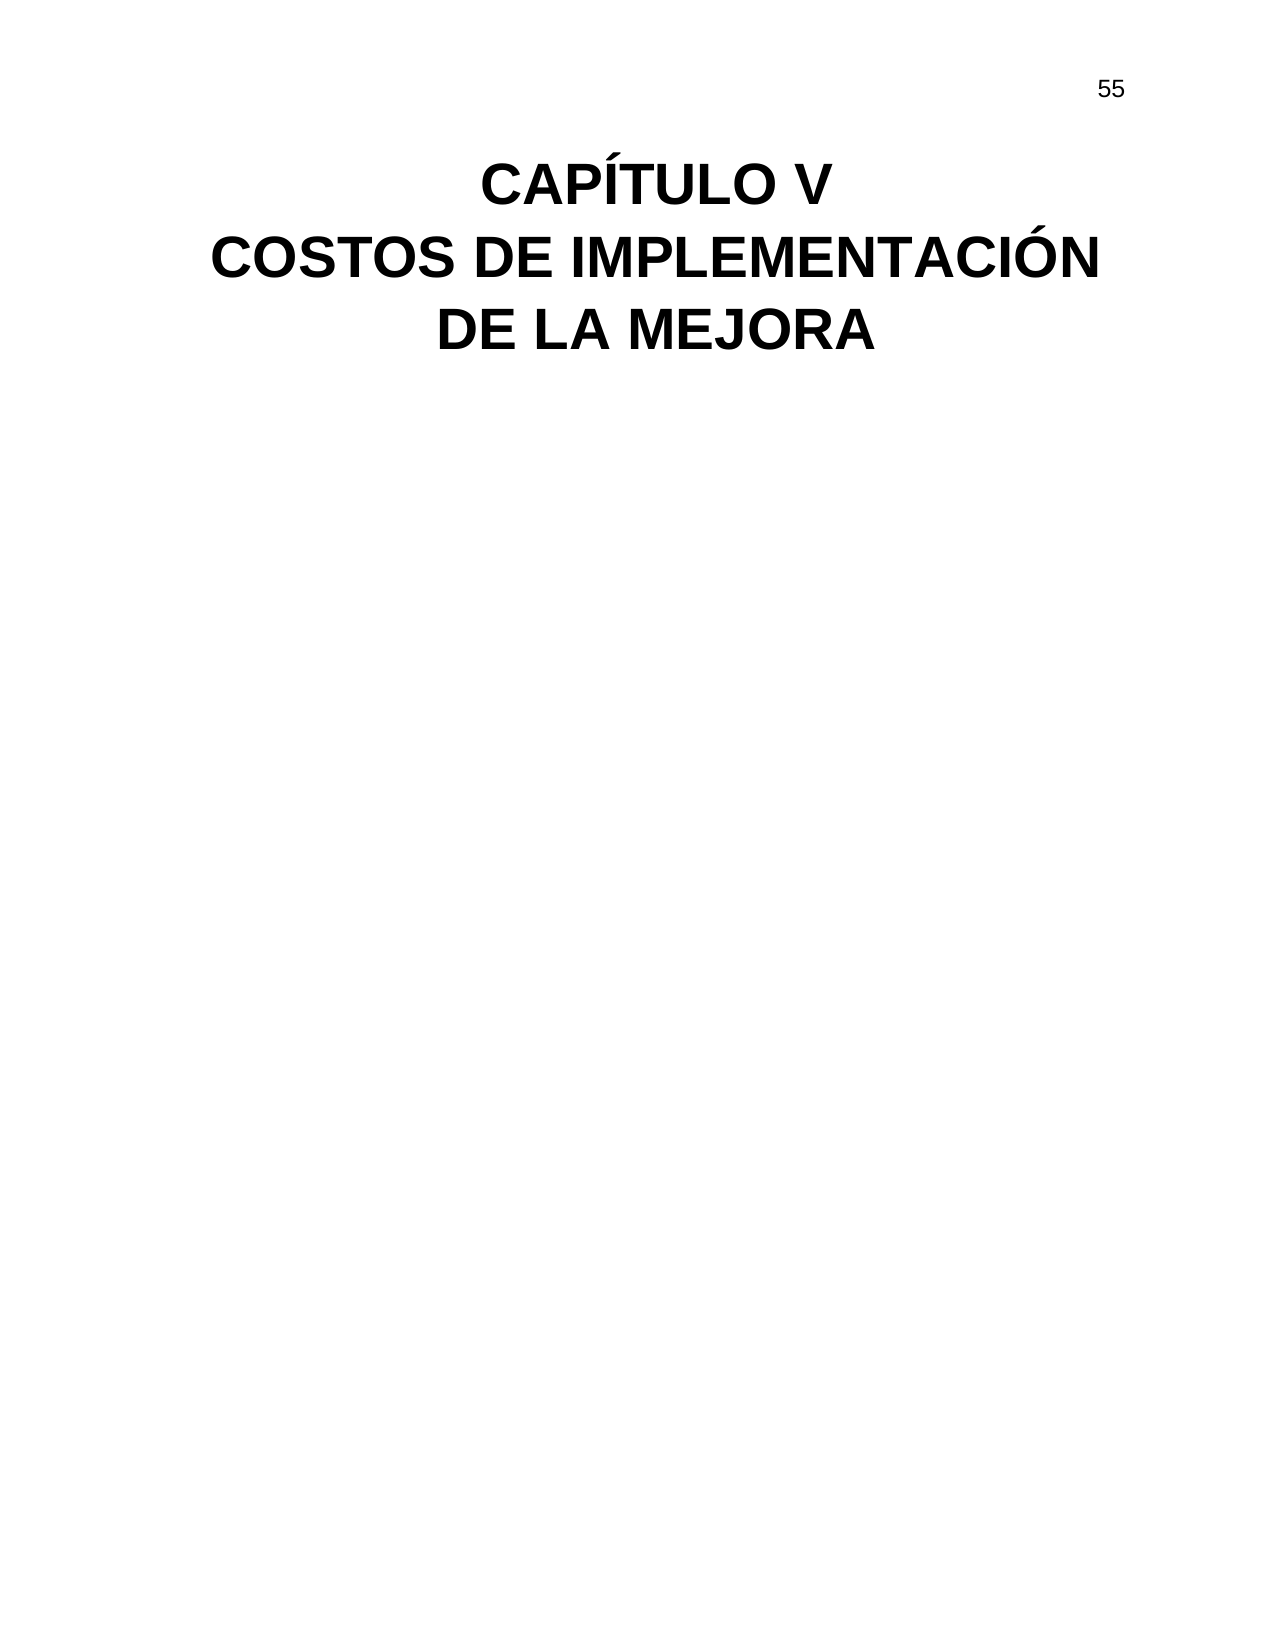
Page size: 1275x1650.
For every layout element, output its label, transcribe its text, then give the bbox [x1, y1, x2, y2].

subtitle CAPÍTULO V [187, 150, 1125, 217]
subtitle COSTOS DE IMPLEMENTACIÓN DE LA MEJORA [187, 222, 1125, 362]
